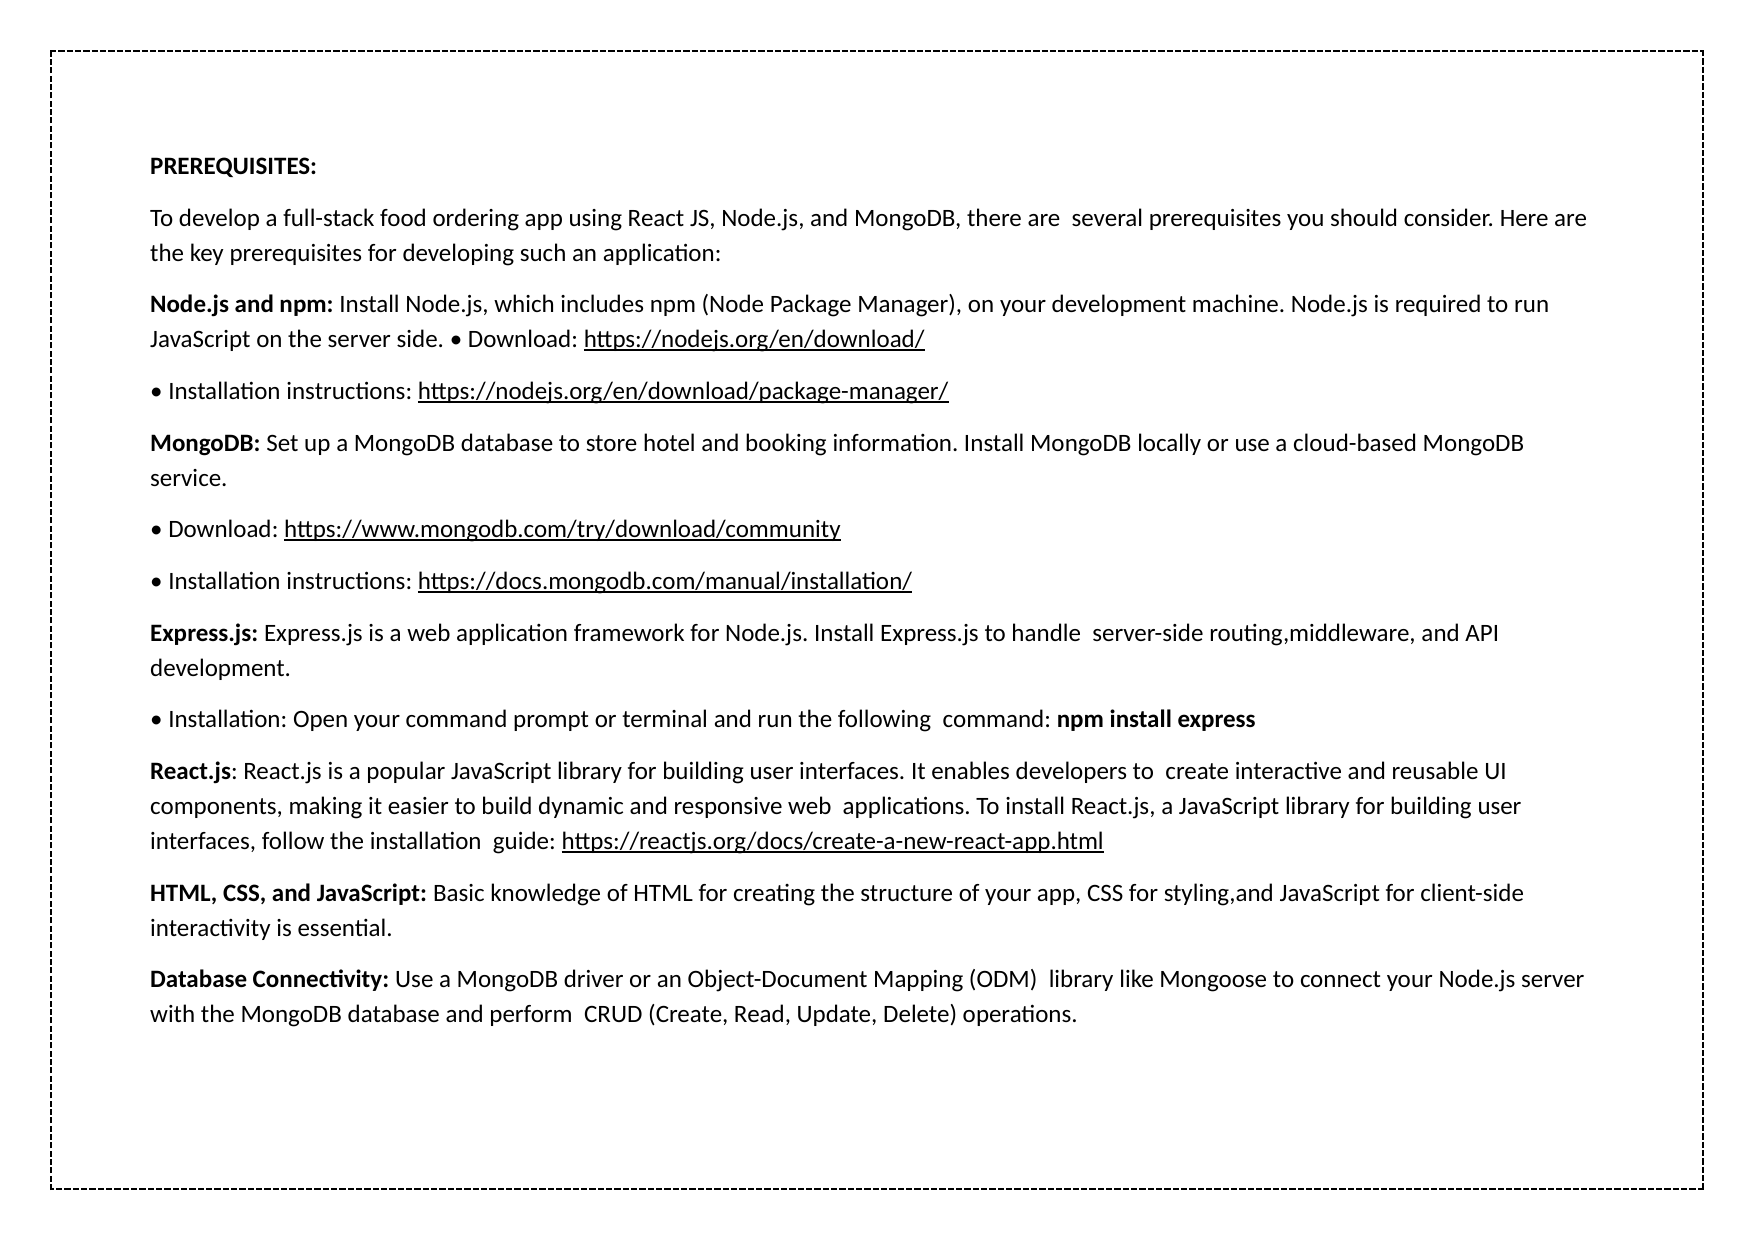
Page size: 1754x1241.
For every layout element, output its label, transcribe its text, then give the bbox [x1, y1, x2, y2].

text MongoDB: Set up a MongoDB database to store hotel and booking information. Install MongoDB locally or use a cloud-based MongoDB service. [150, 427, 1604, 492]
text React.js: React.js is a popular JavaScript library for building user interfaces. It enables developers to create interactive and reusable UI components, making it easier to build dynamic and responsive web applications. To install React.js, a JavaScript library for building user interfaces, follow the installation guide: https://reactjs.org/docs/create-a-new-react-app.html [150, 755, 1604, 856]
text To develop a full-stack food ordering app using React JS, Node.js, and MongoDB, there are several prerequisites you should consider. Here are the key prerequisites for developing such an application: [150, 202, 1604, 267]
text • Installation instructions: https://docs.mongodb.com/manual/installation/ [150, 565, 1604, 596]
text PREREQUISITES: [150, 150, 1604, 181]
text Database Connectivity: Use a MongoDB driver or an Object-Document Mapping (ODM) library like Mongoose to connect your Node.js server with the MongoDB database and perform CRUD (Create, Read, Update, Delete) operations. [150, 963, 1604, 1029]
text Node.js and npm: Install Node.js, which includes npm (Node Package Manager), on your development machine. Node.js is required to run JavaScript on the server side. • Download: https://nodejs.org/en/download/ [150, 288, 1604, 354]
text • Installation: Open your command prompt or terminal and run the following command: npm install express [150, 703, 1604, 734]
text • Download: https://www.mongodb.com/try/download/community [150, 513, 1604, 544]
text HTML, CSS, and JavaScript: Basic knowledge of HTML for creating the structure of your app, CSS for styling,and JavaScript for client-side interactivity is essential. [150, 877, 1604, 942]
text Express.js: Express.js is a web application framework for Node.js. Install Express.js to handle server-side routing,middleware, and API development. [150, 617, 1604, 682]
text • Installation instructions: https://nodejs.org/en/download/package-manager/ [150, 375, 1604, 406]
